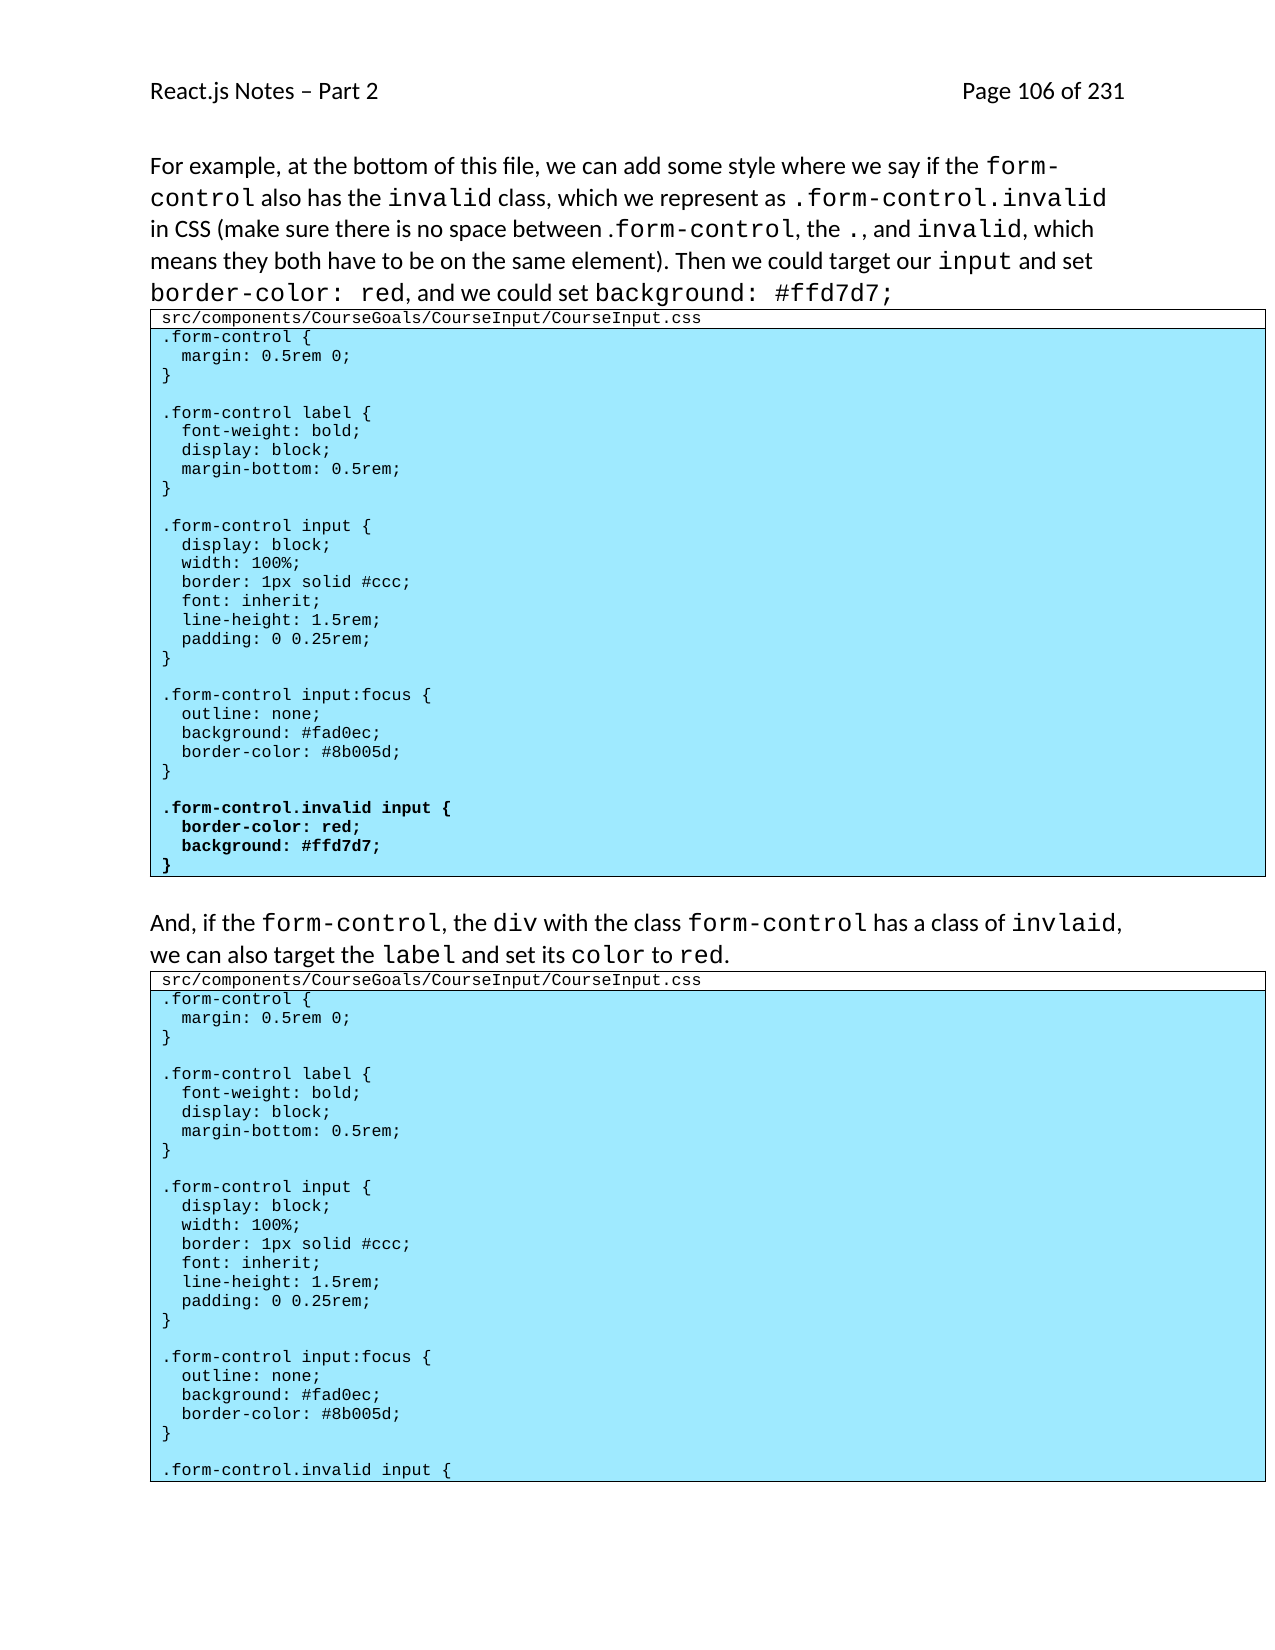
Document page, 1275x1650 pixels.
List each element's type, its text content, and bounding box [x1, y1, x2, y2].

table_header src/components/CourseGoals/CourseInput/CourseInput.css [151, 310, 1265, 328]
table_cell .form-control { margin: 0.5rem 0; } .form-control label { font-weight: bold; display: block; margin-bottom: 0.5rem; } .form-control input { display: block; width: 100%; border: 1px solid #ccc; font: inherit; line-height: 1.5rem; padding: 0 0.25rem; } .form-control input:focus { outline: none; background: #fad0ec; border-color: #8b005d; } .form-control.invalid input { border-color: red; background: #ffd7d7; } [151, 329, 1265, 876]
table_header src/components/CourseGoals/CourseInput/CourseInput.css [151, 972, 1265, 990]
text And, if the form-control, the div with the class form-control has a class of invlaid, we can also target the label and set its color to red. [150, 907, 1125, 971]
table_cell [151, 991, 1265, 1481]
text For example, at the bottom of this file, we can add some style where we say if the form-control also has the invalid class, which we represent as .form-control.invalid in CSS (make sure there is no space between .form-control, the ., and invalid, which means they both have to be on the same element). Then we could target our input and set border-color: red, and we could set background: #ffd7d7; [150, 150, 1125, 309]
